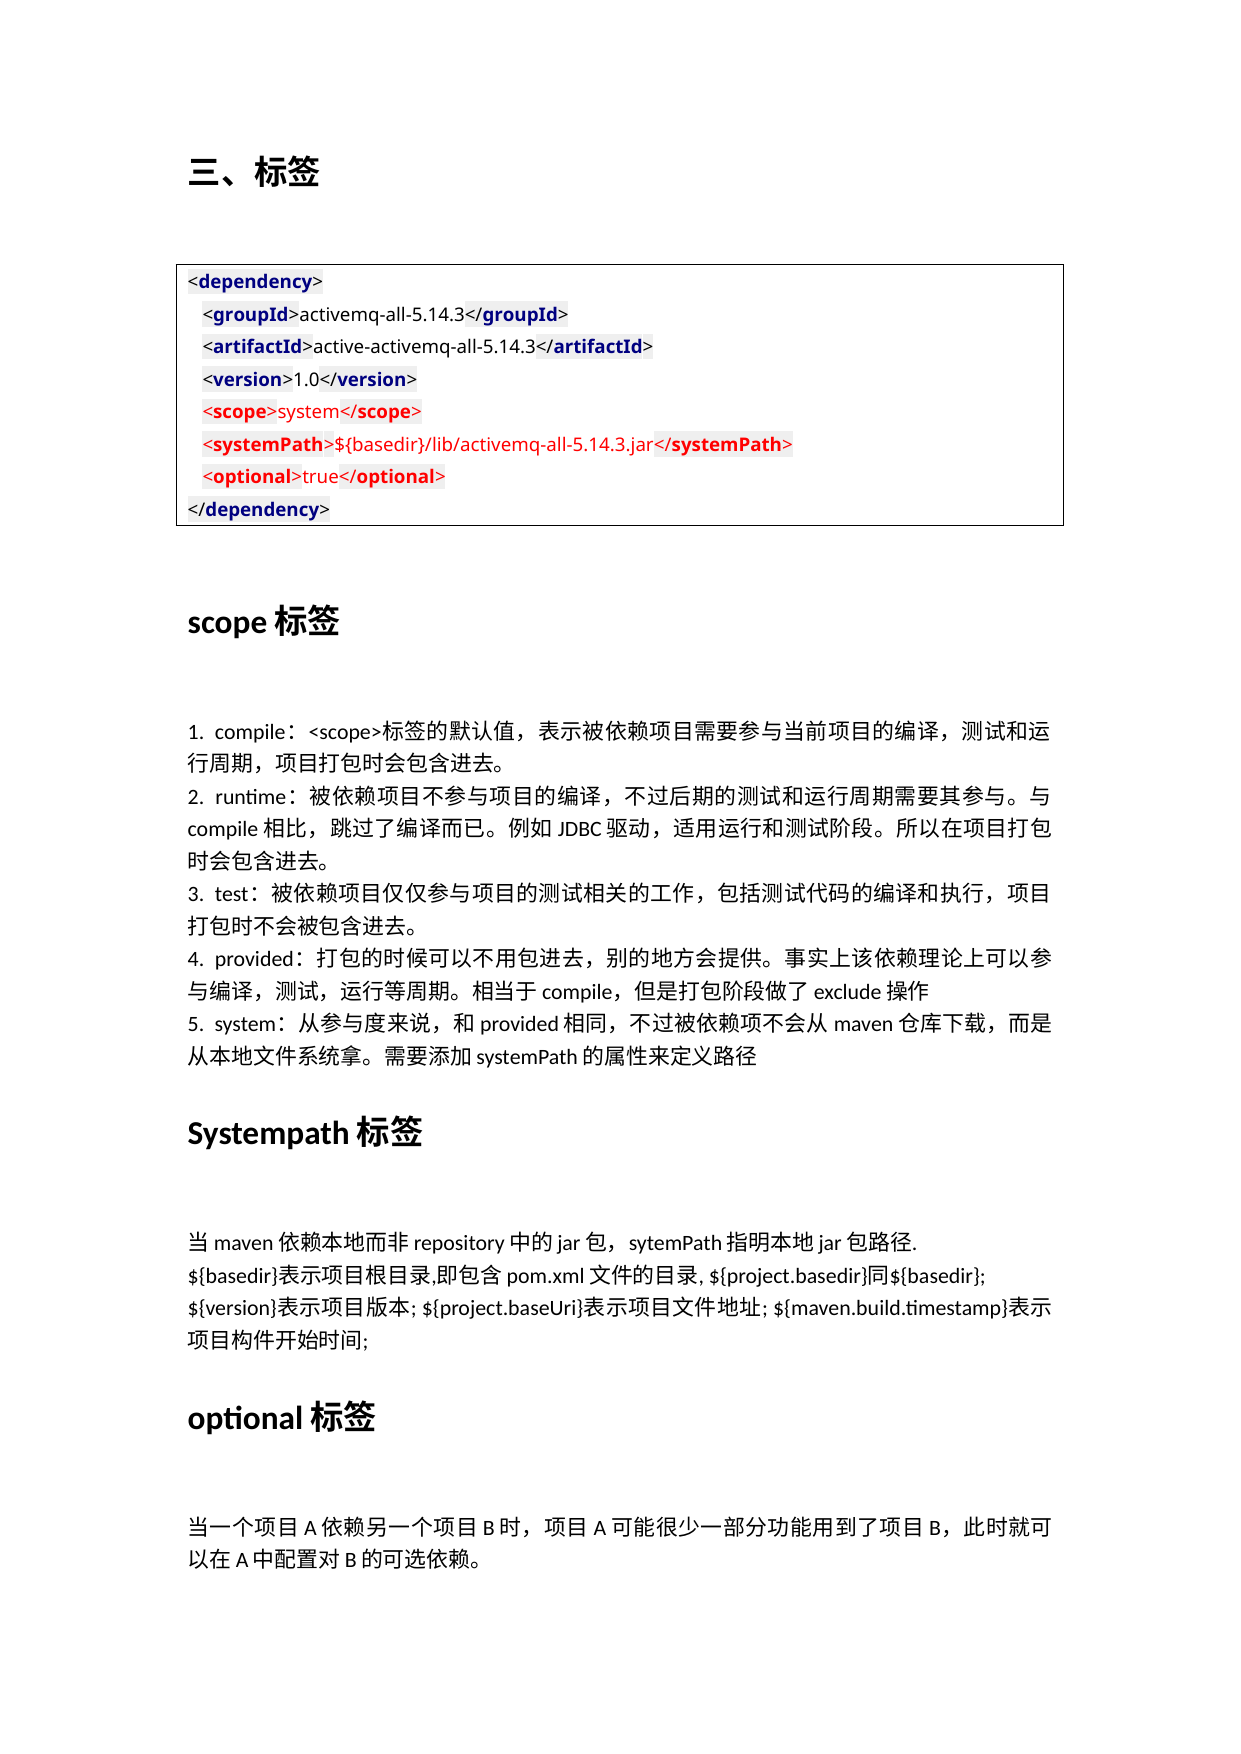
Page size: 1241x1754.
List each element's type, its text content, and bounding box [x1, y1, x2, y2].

text 当maven依赖本地而非repository中的jar包，sytemPath指明本地jar包路径. [187, 1225, 1053, 1257]
text 3. test：被依赖项目仅仅参与项目的测试相关的工作，包括测试代码的编译和执行，项目打包时不会被包含进去。 [187, 876, 1053, 941]
text ${basedir}表示项目根目录,即包含pom.xml文件的目录, ${project.basedir}同${basedir}; [187, 1257, 1053, 1290]
subtitle scope标签 [187, 586, 1053, 651]
subtitle Systempath标签 [187, 1098, 1053, 1163]
text 当一个项目A依赖另一个项目B时，项目A可能很少一部分功能用到了项目B，此时就可以在A中配置对B的可选依赖。 [187, 1509, 1053, 1574]
text 4. provided：打包的时候可以不用包进去，别的地方会提供。事实上该依赖理论上可以参与编译，测试，运行等周期。相当于compile，但是打包阶段做了exclude操作 [187, 941, 1053, 1006]
text 1. compile：<scope>标签的默认值，表示被依赖项目需要参与当前项目的编译，测试和运行周期，项目打包时会包含进去。 [187, 713, 1053, 778]
subtitle 三、标签 [187, 137, 1053, 202]
text ${version}表示项目版本; ${project.baseUri}表示项目文件地址; ${maven.build.timestamp}表示项目构件开始时间; [187, 1290, 1053, 1355]
text 2. runtime：被依赖项目不参与项目的编译，不过后期的测试和运行周期需要其参与。与compile相比，跳过了编译而已。例如JDBC驱动，适用运行和测试阶段。所以在项目打包时会包含进去。 [187, 778, 1053, 876]
subtitle optional标签 [187, 1382, 1053, 1447]
text 5. system：从参与度来说，和provided相同，不过被依赖项不会从maven仓库下载，而是从本地文件系统拿。需要添加systemPath的属性来定义路径 [187, 1006, 1053, 1071]
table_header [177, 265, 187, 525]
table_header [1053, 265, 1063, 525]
